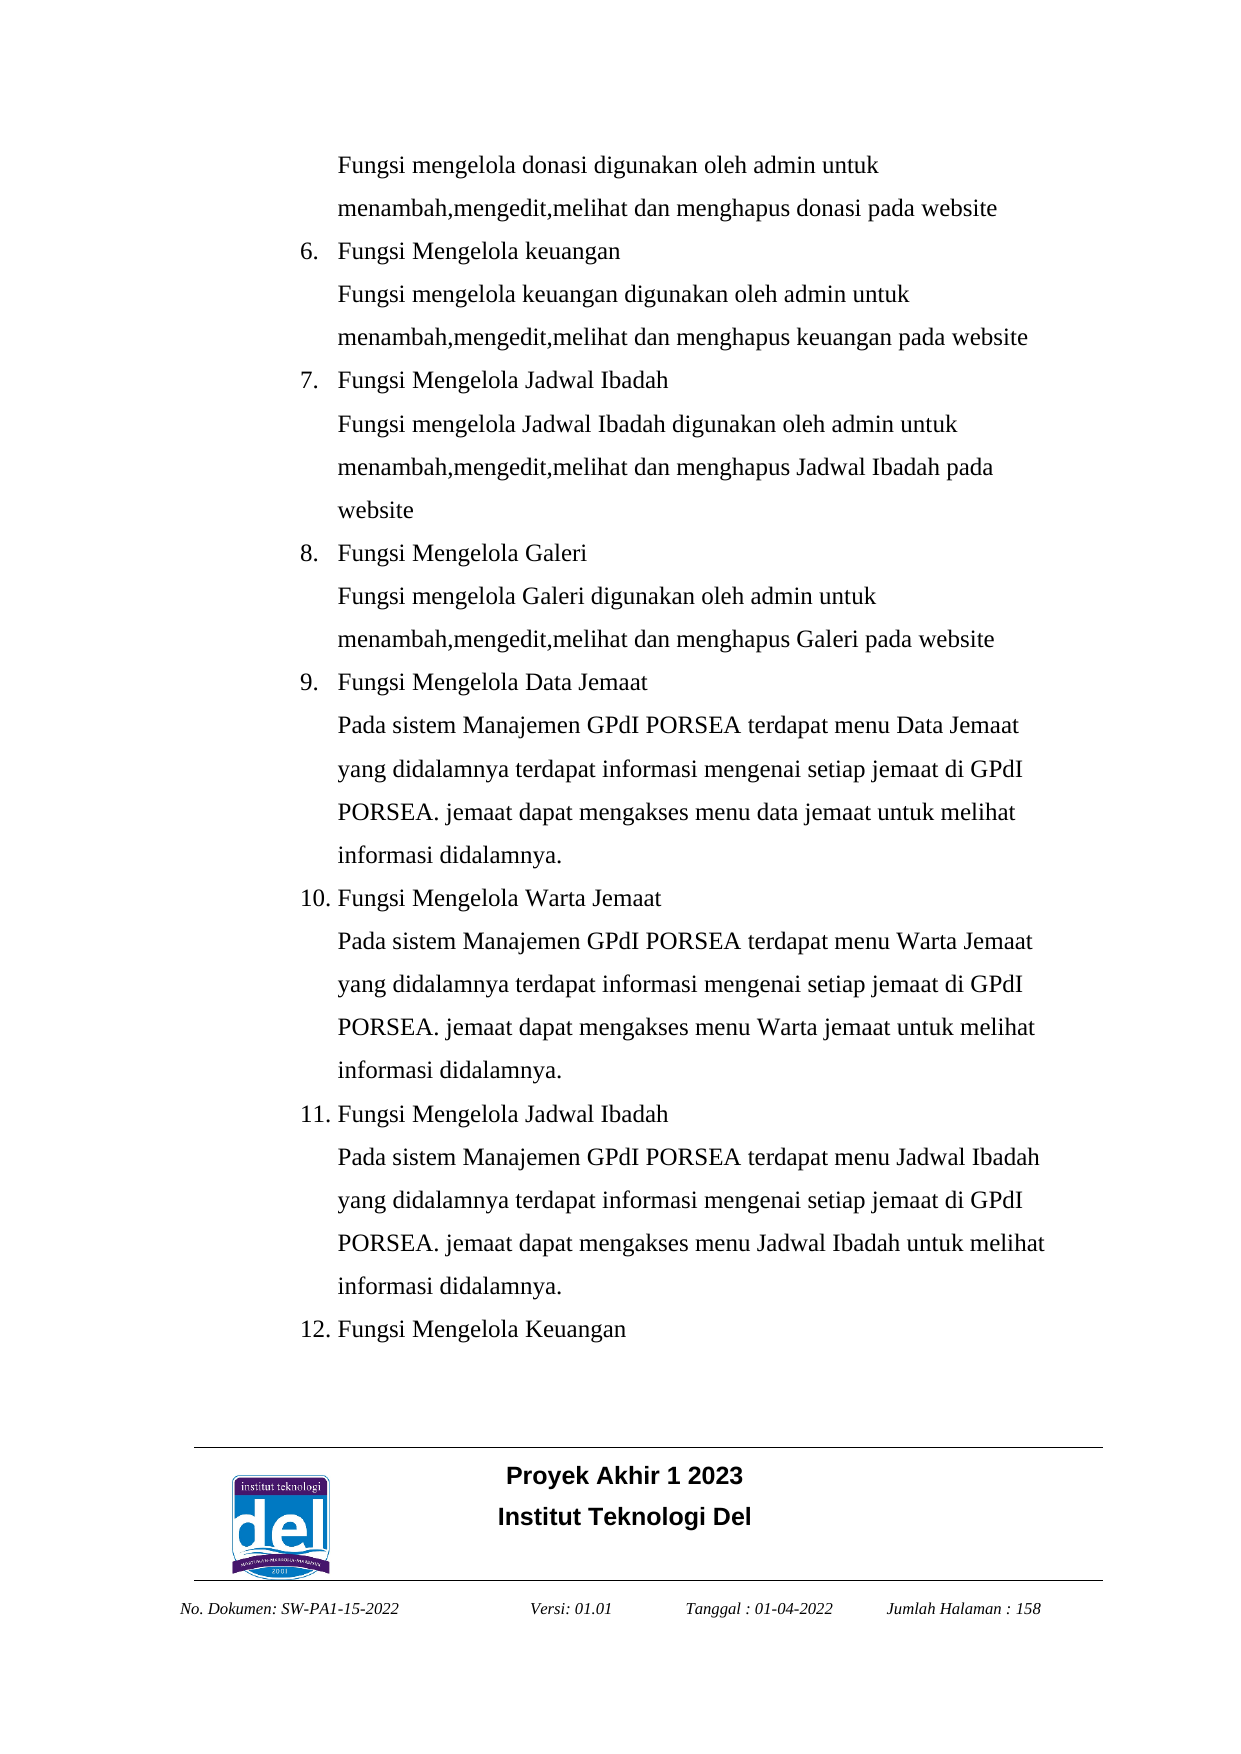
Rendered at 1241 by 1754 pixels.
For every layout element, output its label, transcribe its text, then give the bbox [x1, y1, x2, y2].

text Pada sistem Manajemen GPdI PORSEA terdapat menu Jadwal Ibadah yang didalamnya terdapat informasi mengenai setiap jemaat di GPdI PORSEA. jemaat dapat mengakses menu Jadwal Ibadah untuk melihat informasi didalamnya. [337, 1142, 1053, 1300]
list Fungsi Mengelola keuangan [300, 236, 1053, 265]
list Fungsi Mengelola Jadwal Ibadah [300, 1099, 1053, 1127]
list Fungsi Mengelola Data Jemaat [300, 667, 1053, 696]
list Fungsi Mengelola Galeri [300, 538, 1053, 567]
list Fungsi Mengelola Jadwal Ibadah [300, 366, 1053, 394]
text Fungsi mengelola donasi digunakan oleh admin untuk menambah,mengedit,melihat dan menghapus donasi pada website [337, 150, 1053, 222]
text Fungsi mengelola Jadwal Ibadah digunakan oleh admin untuk menambah,mengedit,melihat dan menghapus Jadwal Ibadah pada website [337, 409, 1053, 524]
list Fungsi Mengelola Keuangan [300, 1314, 1053, 1343]
picture [226, 1473, 332, 1580]
text Pada sistem Manajemen GPdI PORSEA terdapat menu Data Jemaat yang didalamnya terdapat informasi mengenai setiap jemaat di GPdI PORSEA. jemaat dapat mengakses menu data jemaat untuk melihat informasi didalamnya. [337, 711, 1053, 869]
text Fungsi mengelola Galeri digunakan oleh admin untuk menambah,mengedit,melihat dan menghapus Galeri pada website [337, 581, 1053, 653]
text Fungsi mengelola keuangan digunakan oleh admin untuk menambah,mengedit,melihat dan menghapus keuangan pada website [337, 279, 1053, 351]
text Pada sistem Manajemen GPdI PORSEA terdapat menu Warta Jemaat yang didalamnya terdapat informasi mengenai setiap jemaat di GPdI PORSEA. jemaat dapat mengakses menu Warta jemaat untuk melihat informasi didalamnya. [337, 926, 1053, 1084]
list Fungsi Mengelola Warta Jemaat [300, 883, 1053, 912]
